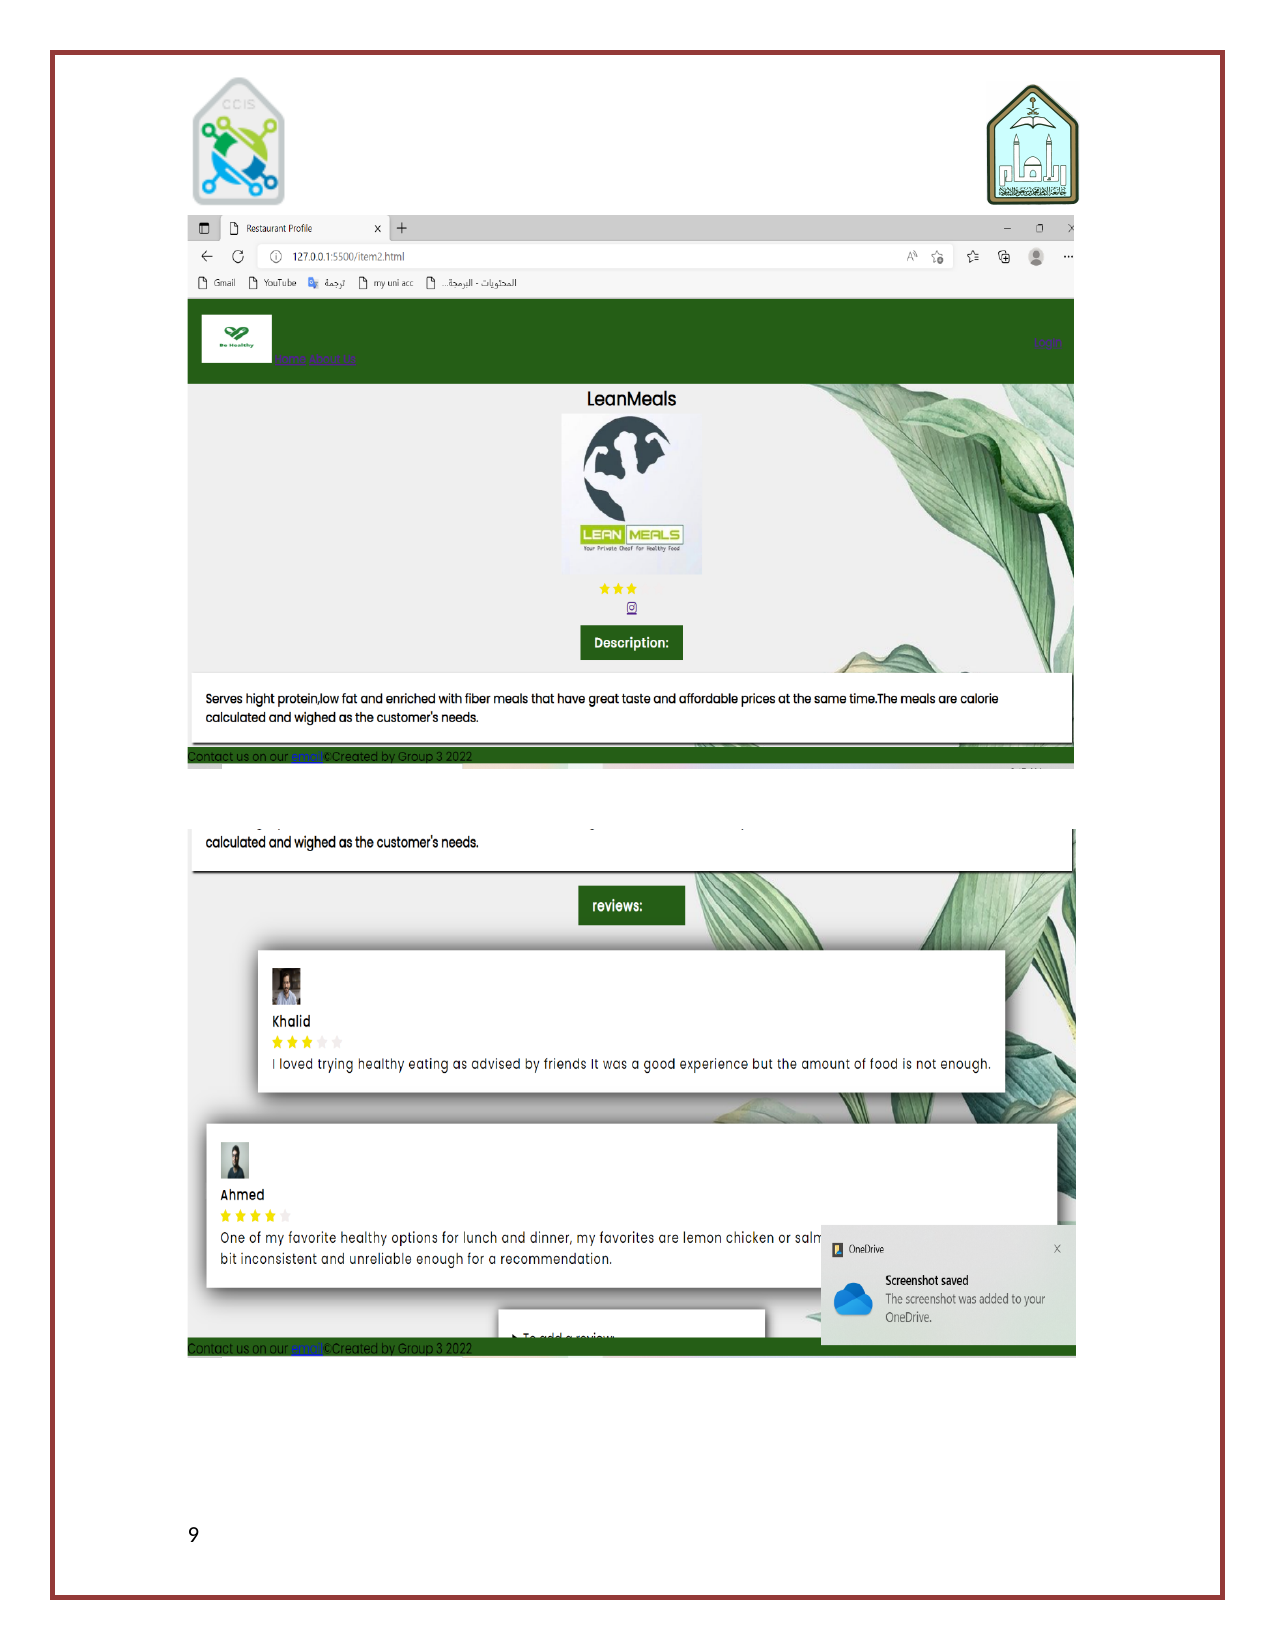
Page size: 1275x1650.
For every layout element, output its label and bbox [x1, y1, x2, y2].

picture [187, 73, 294, 210]
picture [187, 215, 1074, 769]
picture [187, 829, 1076, 1358]
